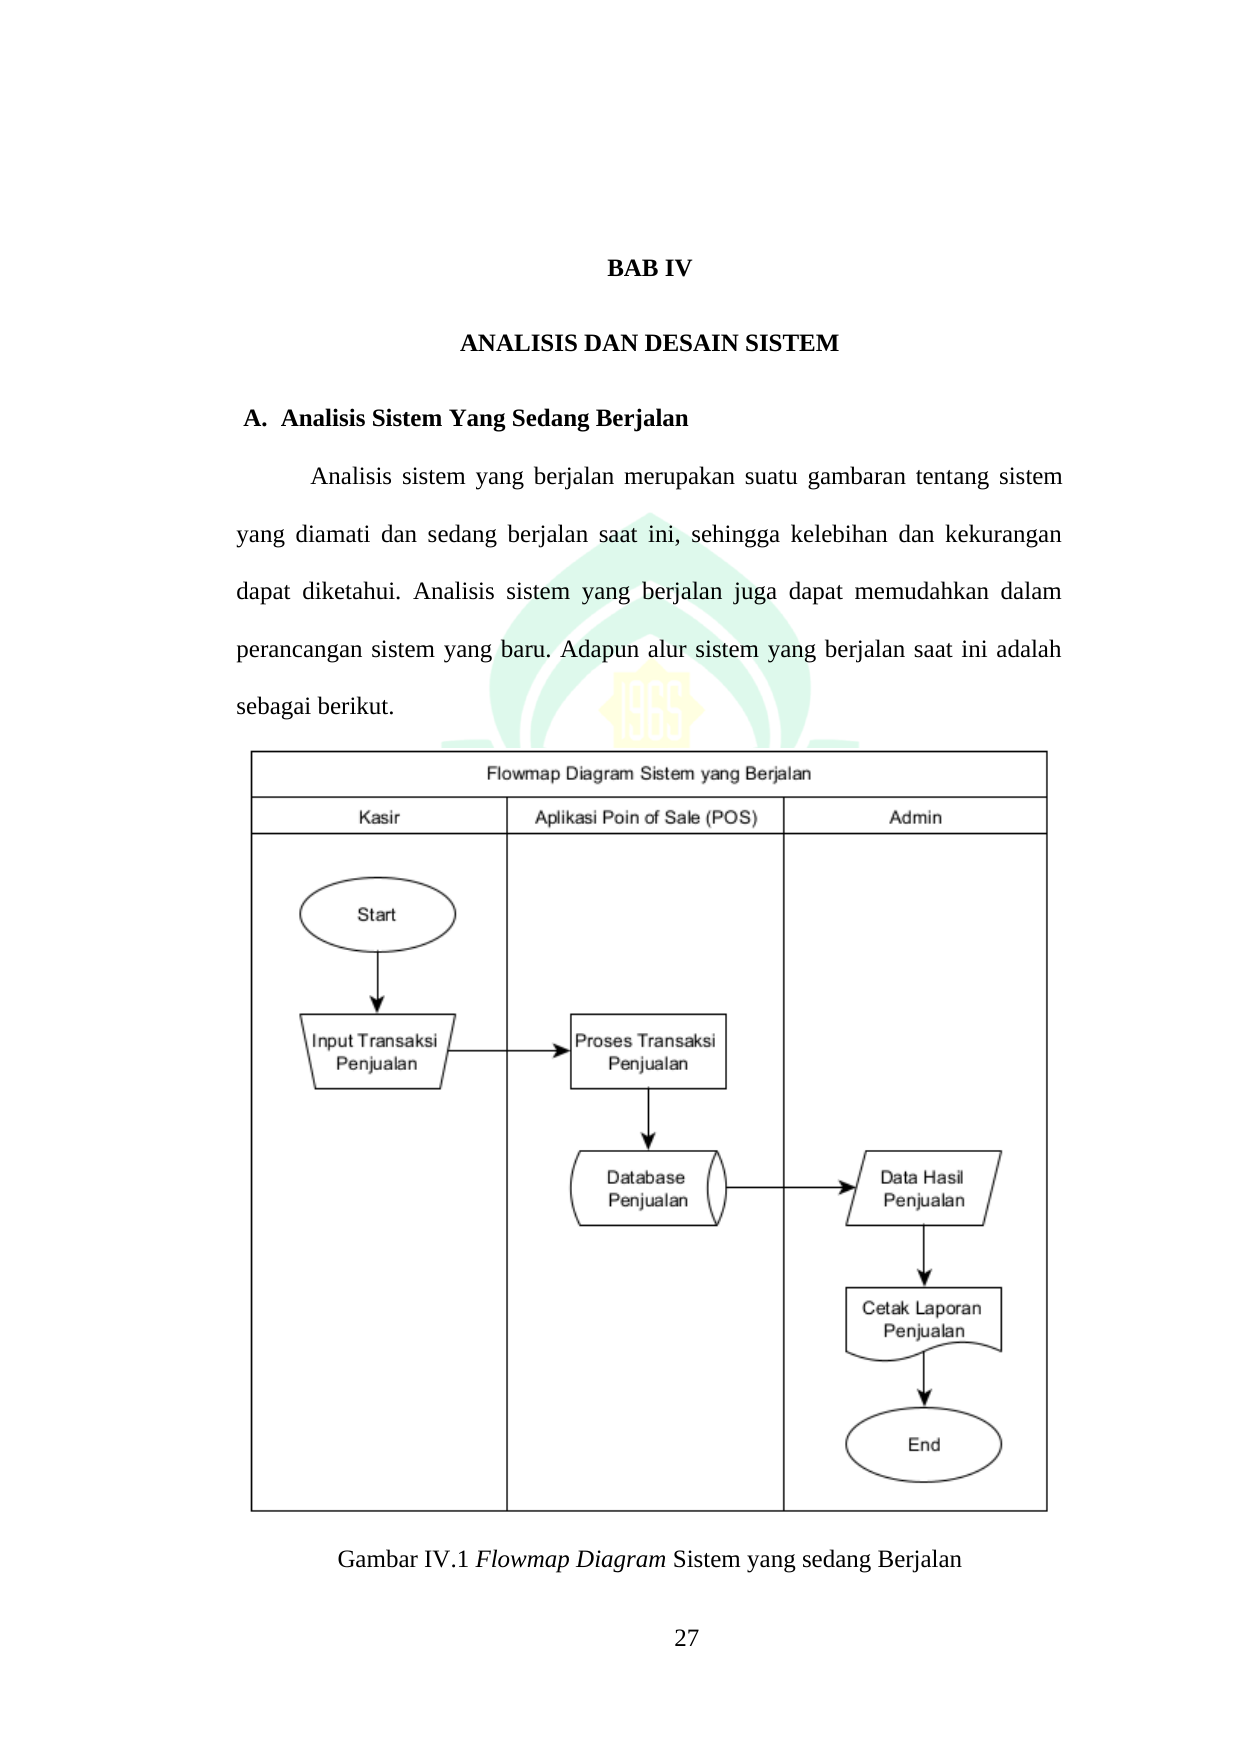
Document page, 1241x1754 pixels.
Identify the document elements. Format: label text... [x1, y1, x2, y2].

text Analisis sistem yang berjalan merupakan suatu gambaran tentang sistem yang diamati dan sedang berjalan saat ini, sehingga kelebihan dan kekurangan dapat diketahui. Analisis sistem yang berjalan juga dapat memudahkan dalam perancangan sistem yang baru. Adapun alur sistem yang berjalan saat ini adalah sebagai berikut. [236, 461, 1063, 720]
subtitle ANALISIS DAN DESAIN SISTEM [236, 311, 1063, 361]
subtitle Analisis Sistem Yang Sedang Berjalan [243, 386, 1063, 436]
subtitle BAB IV [236, 236, 1063, 286]
text Gambar IV.1 Flowmap Diagram Sistem yang sedang Berjalan [236, 1544, 1063, 1572]
picture [248, 748, 1051, 1515]
